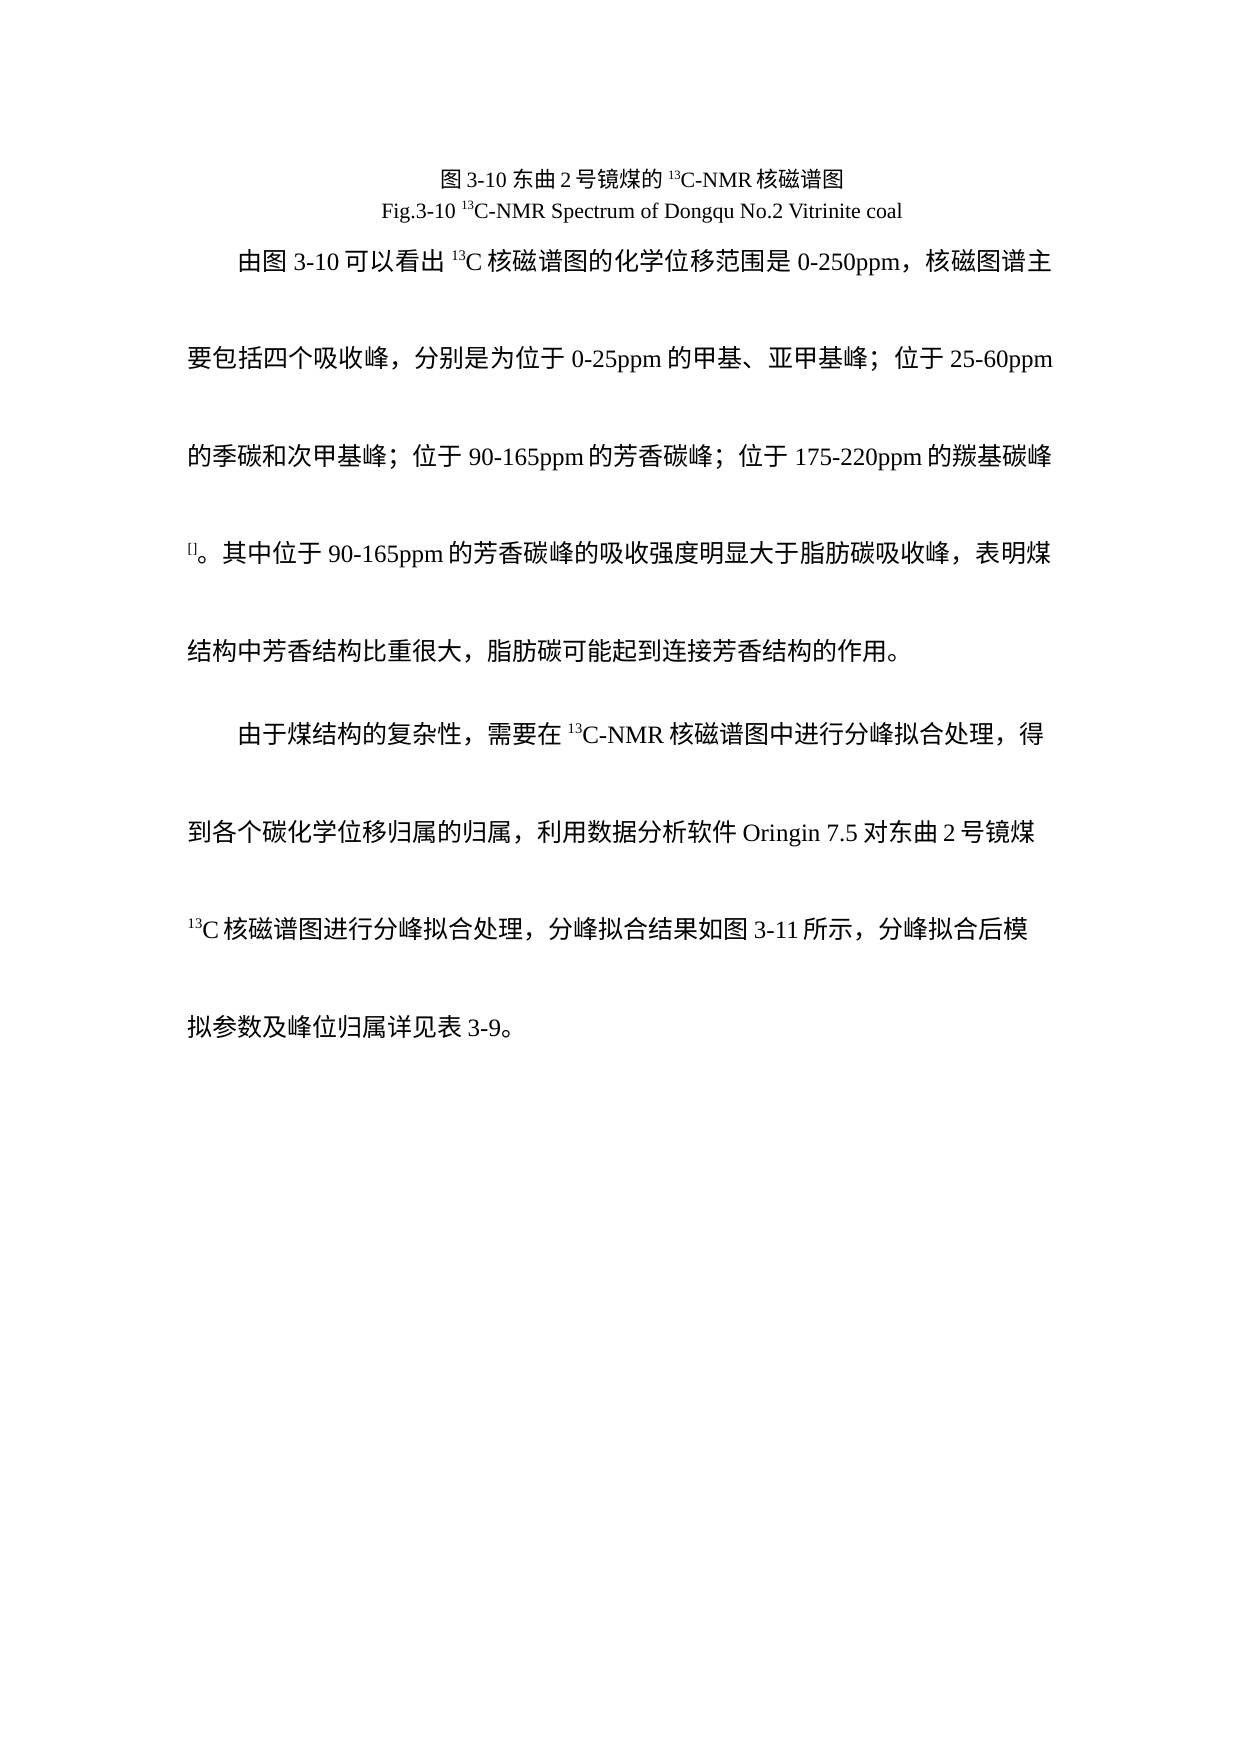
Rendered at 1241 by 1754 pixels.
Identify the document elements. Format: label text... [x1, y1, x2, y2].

text 图3-10 东曲2号镜煤的 13C-NMR核磁谱图 [187, 162, 1053, 194]
text 由图3-10可以看出13C核磁谱图的化学位移范围是0-250ppm，核磁图谱主要包括四个吸收峰，分别是为位于0-25ppm的甲基、亚甲基峰；位于25-60ppm的季碳和次甲基峰；位于90-165ppm的芳香碳峰；位于175-220ppm的羰基碳峰[]。其中位于90-165ppm的芳香碳峰的吸收强度明显大于脂肪碳吸收峰，表明煤结构中芳香结构比重很大，脂肪碳可能起到连接芳香结构的作用。 [187, 227, 1053, 682]
text Fig.3-10 13C-NMR Spectrum of Dongqu No.2 Vitrinite coal [187, 194, 1053, 227]
text 由于煤结构的复杂性，需要在13C-NMR核磁谱图中进行分峰拟合处理，得到各个碳化学位移归属的归属，利用数据分析软件Oringin 7.5对东曲2号镜煤13C核磁谱图进行分峰拟合处理，分峰拟合结果如图3-11所示，分峰拟合后模拟参数及峰位归属详见表3-9。 [187, 700, 1053, 1058]
